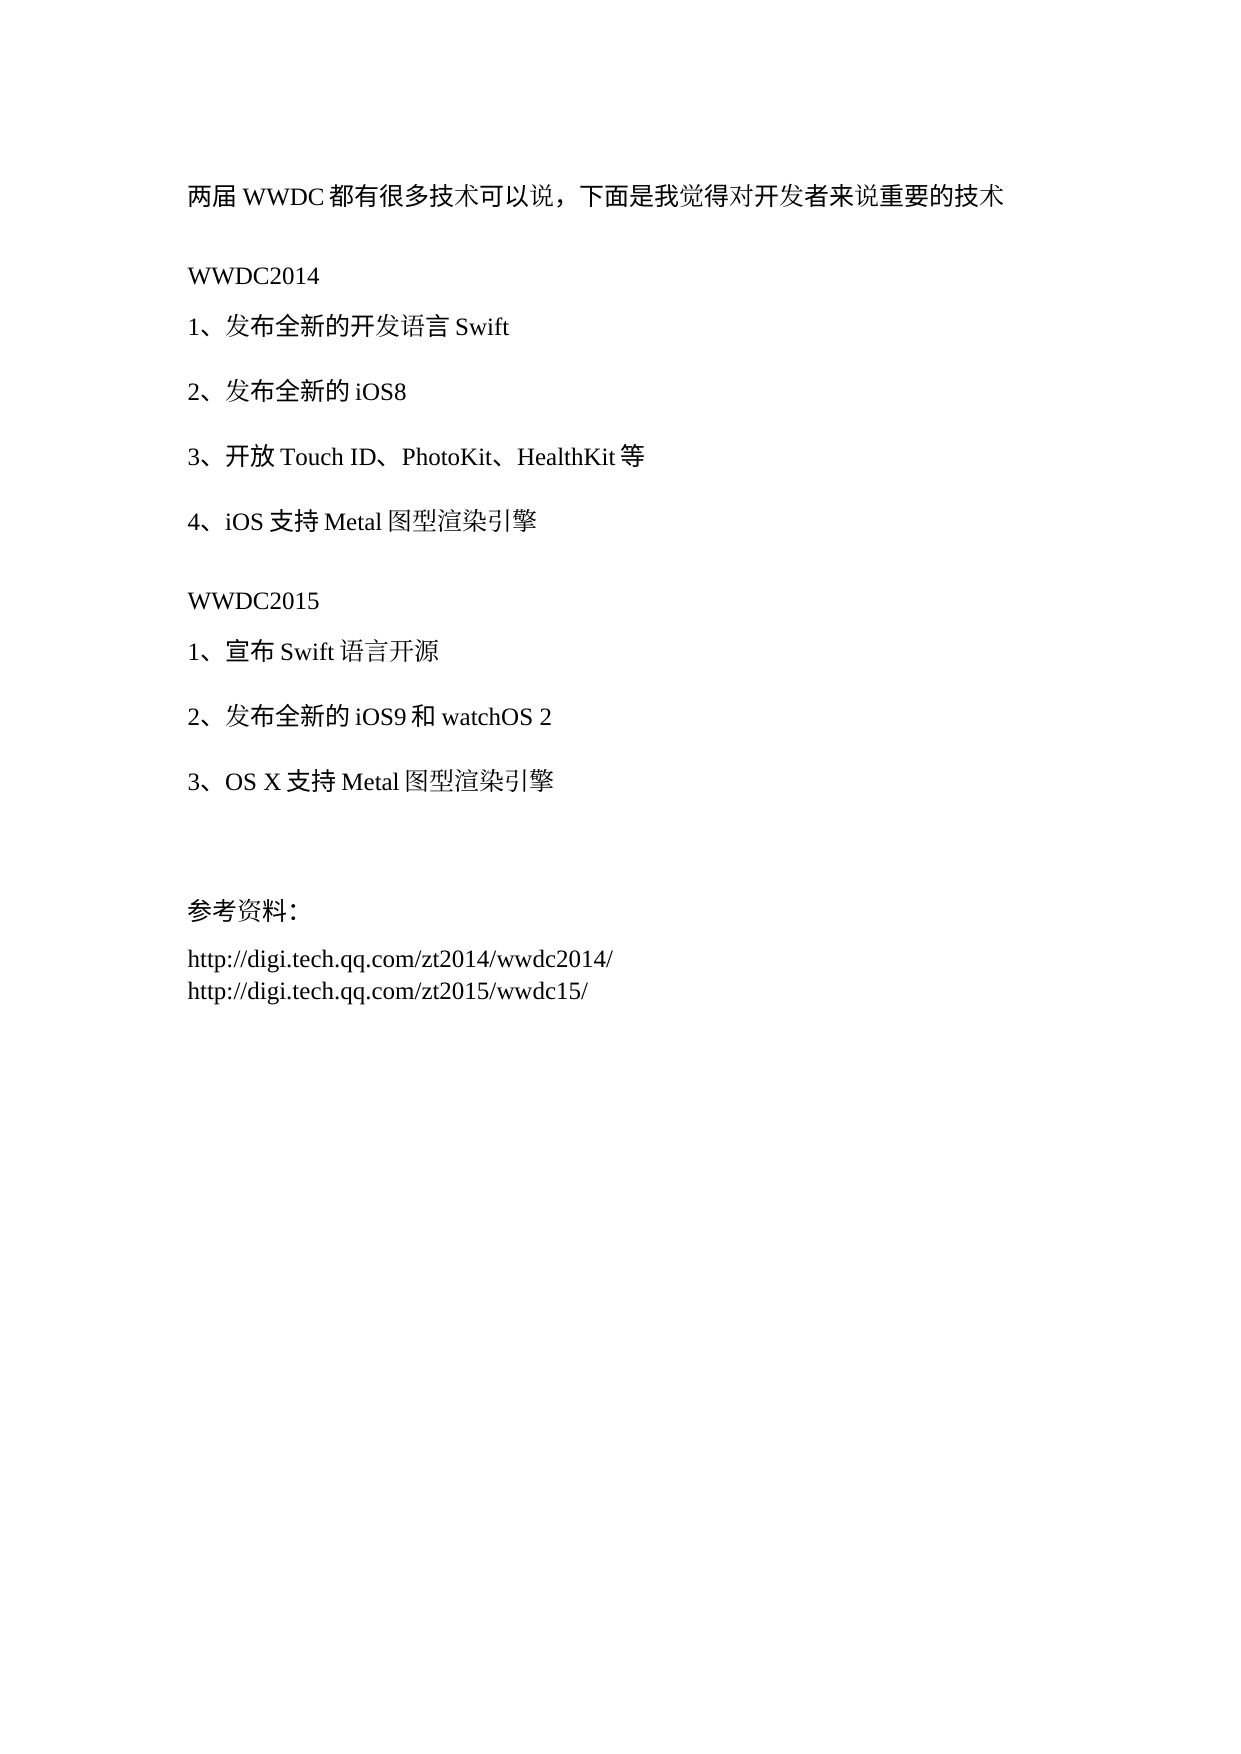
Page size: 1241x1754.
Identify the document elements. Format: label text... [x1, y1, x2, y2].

text WWDC2014 [187, 259, 1053, 292]
text WWDC2015 [187, 584, 1053, 617]
text 3、开放Touch ID、PhotoKit、HealthKit等 [187, 422, 1053, 487]
text http://digi.tech.qq.com/zt2015/wwdc15/ [187, 974, 1053, 1007]
text 1、宣布Swift语言开源 [187, 617, 1053, 682]
text 2、发布全新的iOS9和watchOS 2 [187, 682, 1053, 747]
text http://digi.tech.qq.com/zt2014/wwdc2014/ [187, 942, 1053, 974]
text 4、iOS支持Metal图型渲染引擎 [187, 487, 1053, 552]
text 3、OS X支持Metal图型渲染引擎 [187, 747, 1053, 812]
text 两届WWDC都有很多技术可以说，下面是我觉得对开发者来说重要的技术 [187, 162, 1053, 227]
text 2、发布全新的iOS8 [187, 357, 1053, 422]
text 参考资料： [187, 877, 1053, 942]
text 1、发布全新的开发语言Swift [187, 292, 1053, 357]
